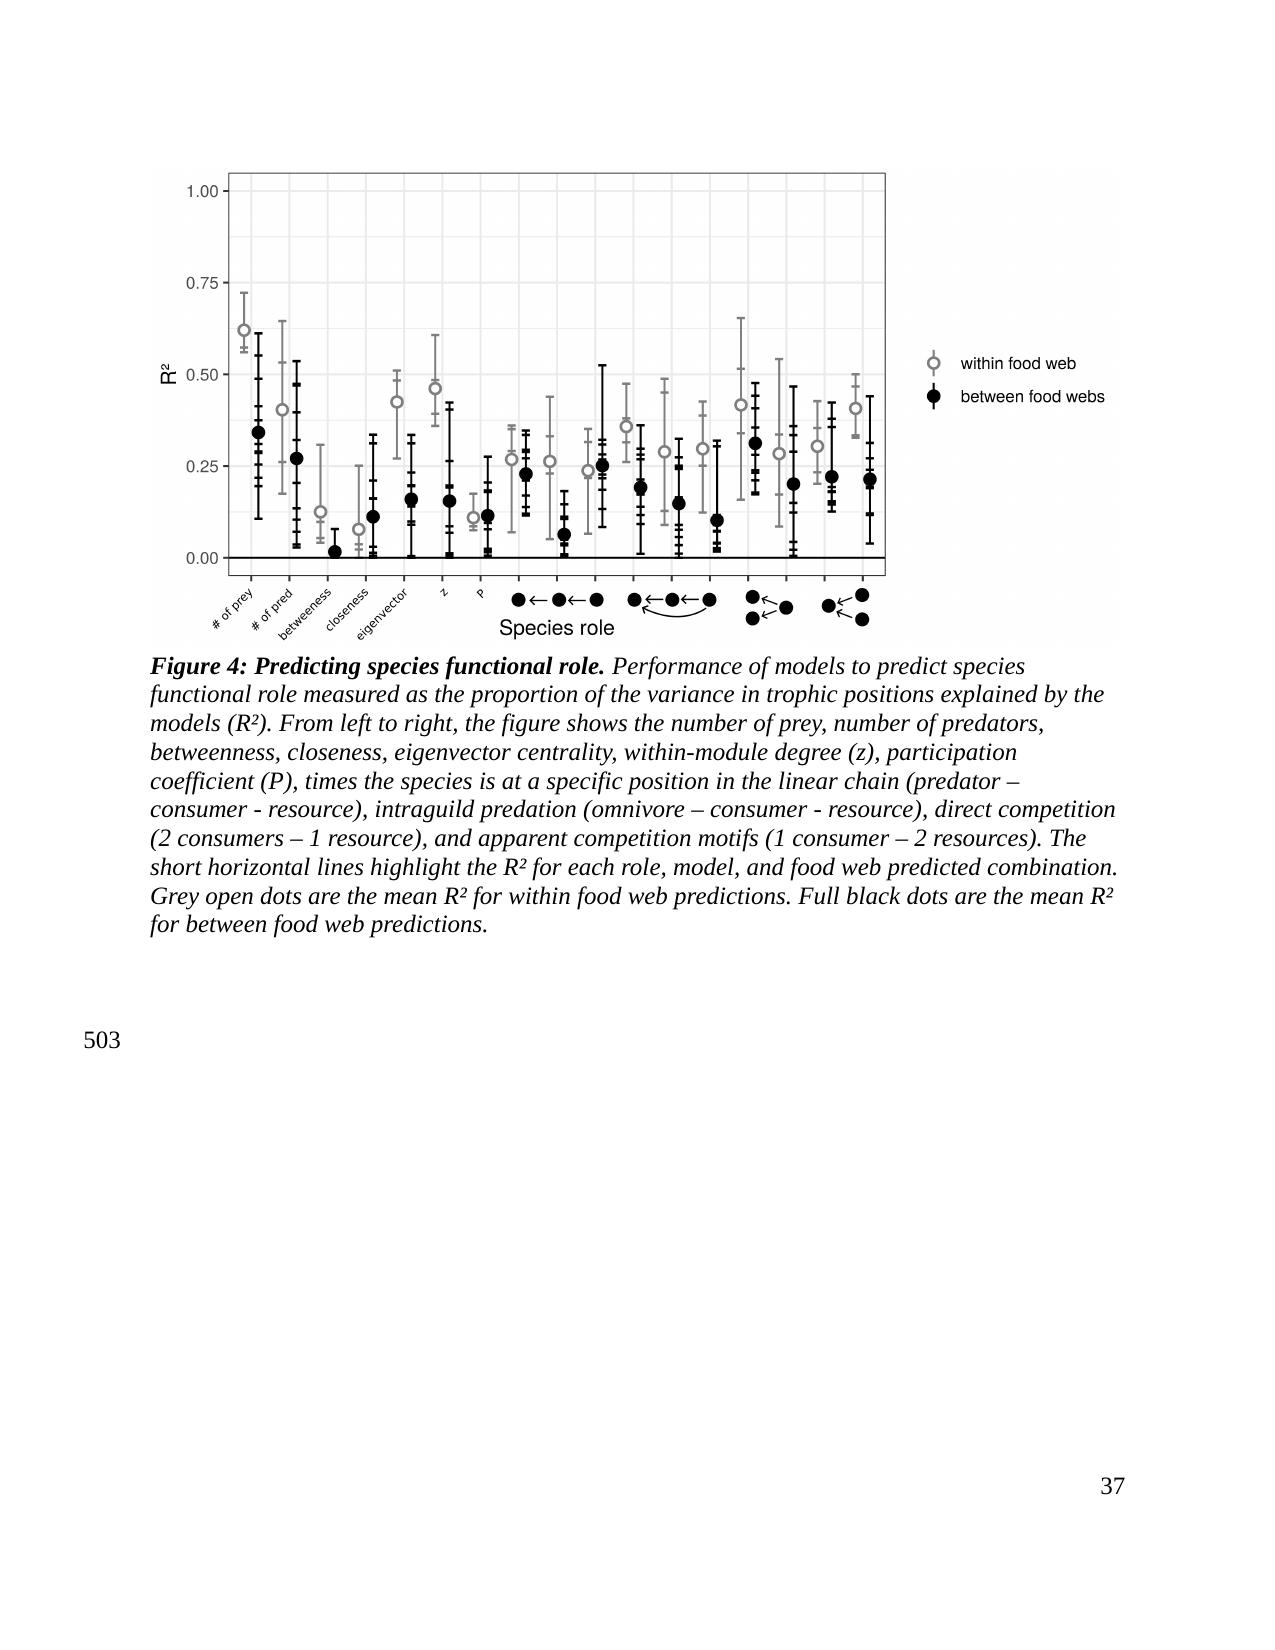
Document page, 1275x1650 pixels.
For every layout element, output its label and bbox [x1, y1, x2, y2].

picture [150, 162, 1125, 651]
